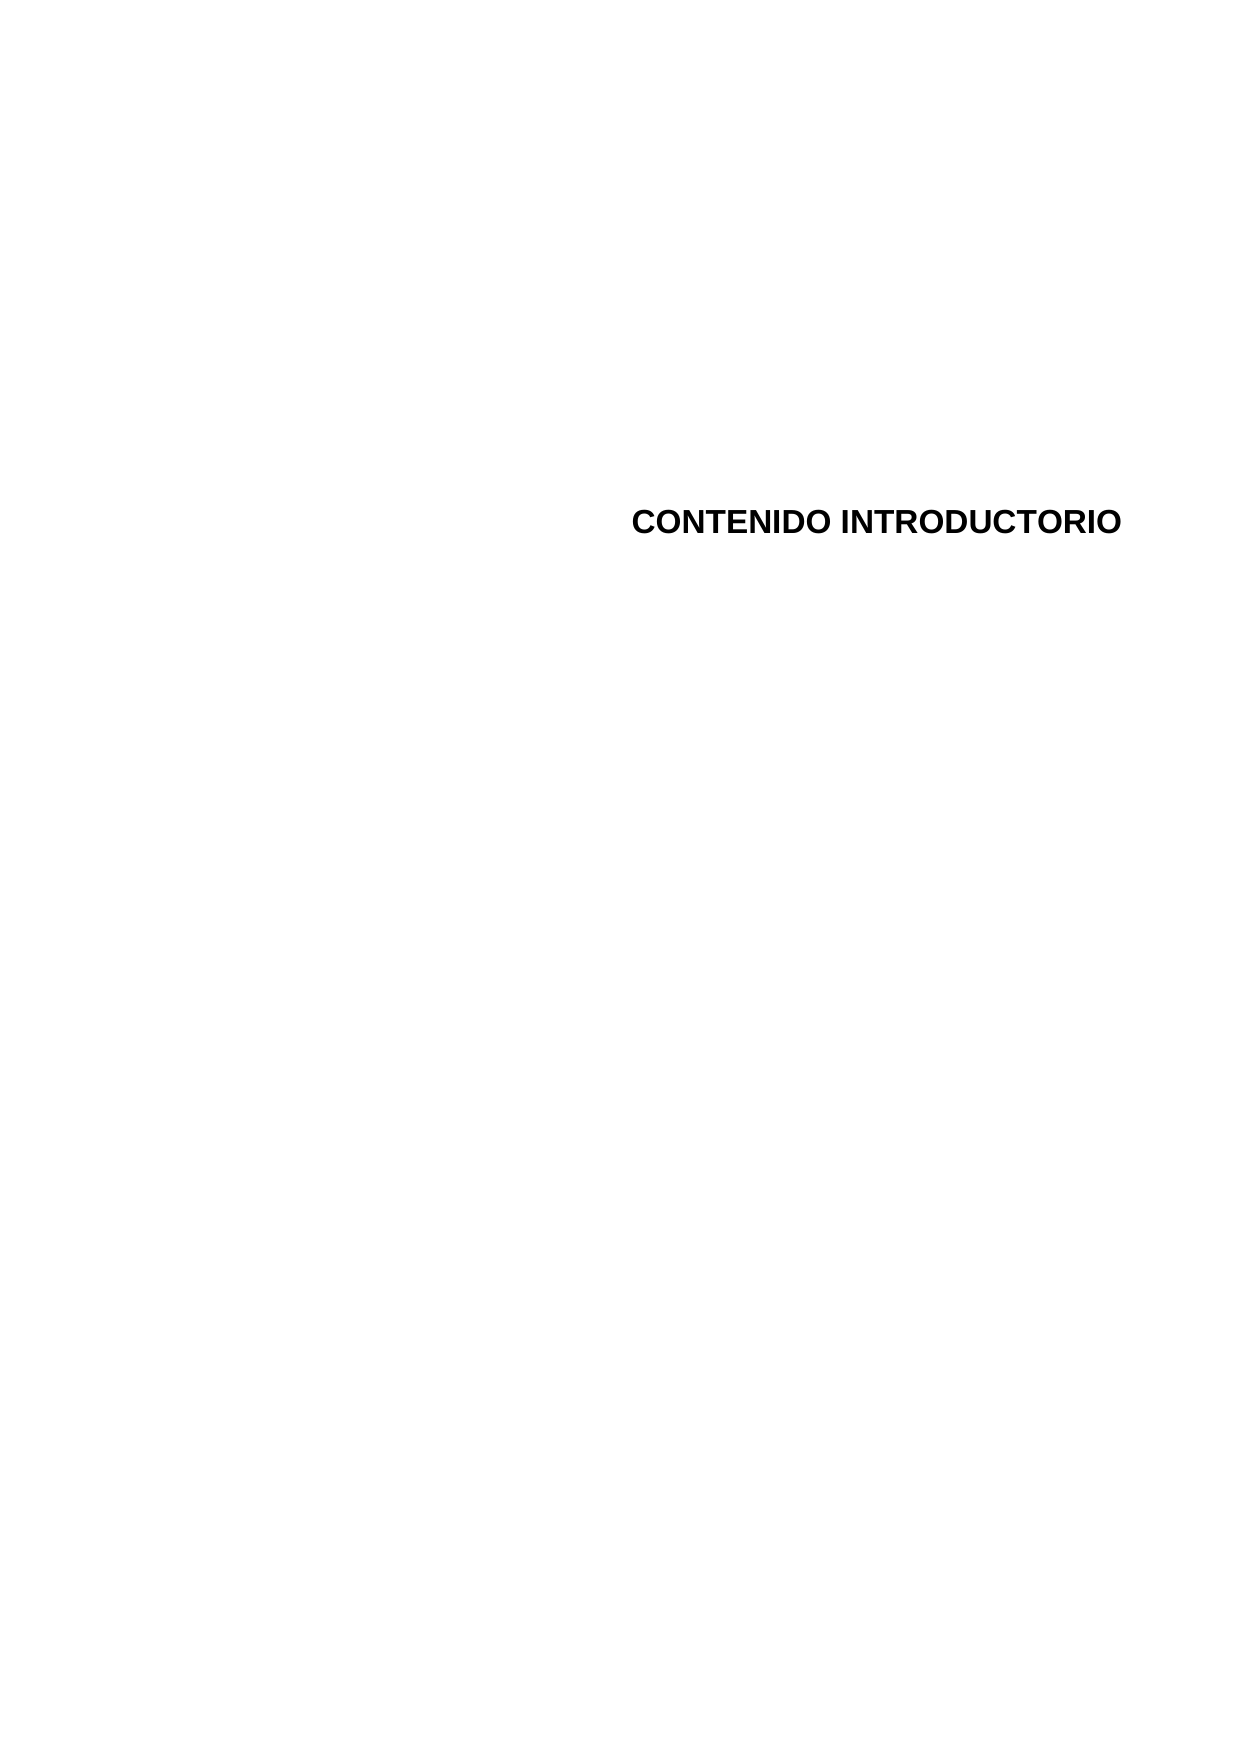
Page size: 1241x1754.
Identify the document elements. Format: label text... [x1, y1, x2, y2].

subtitle CONTENIDO INTRODUCTORIO [177, 502, 1122, 540]
